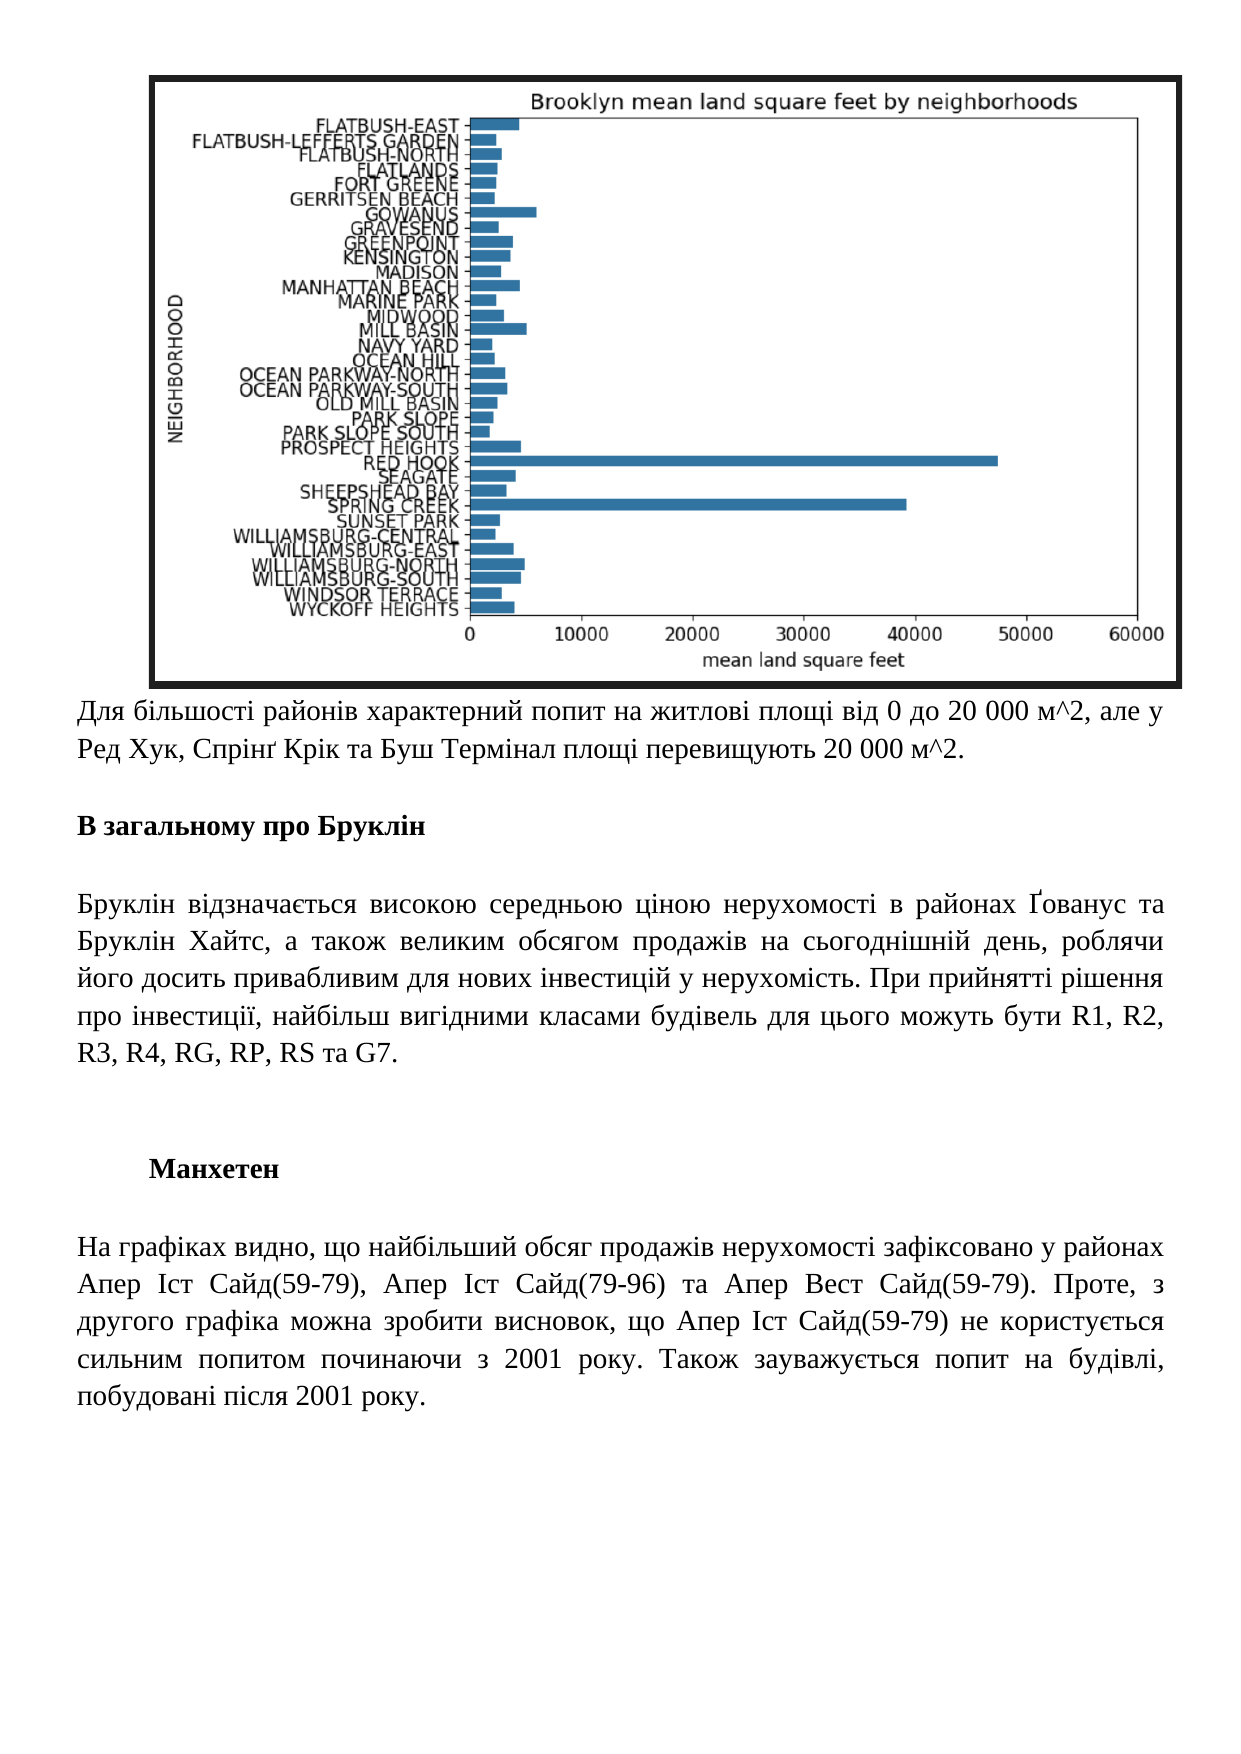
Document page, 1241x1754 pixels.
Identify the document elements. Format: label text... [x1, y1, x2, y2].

text Для більшості районів характерний попит на житлові площі від 0 до 20 000 м^2, але у Ред Хук, Спрінґ Крік та Буш Термінал площі перевищують 20 000 м^2. [77, 693, 1165, 764]
text Бруклін відзначається високою середньою ціною нерухомості в районах Ґованус та Бруклін Хайтс, а також великим обсягом продажів на сьогоднішній день, роблячи його досить привабливим для нових інвестицій у нерухомість. При прийнятті рішення про інвестиції, найбільш вигідними класами будівель для цього можуть бути R1, R2, R3, R4, RG, RP, RS та G7. [77, 886, 1165, 1068]
text В загальному про Бруклін [77, 808, 1165, 842]
text Манхетен [78, 1151, 1165, 1185]
text На графіках видно, що найбільший обсяг продажів нерухомості зафіксовано у районах Апер Іст Сайд(59-79), Апер Іст Сайд(79-96) та Апер Вест Сайд(59-79). Проте, з другого графіка можна зробити висновок, що Апер Іст Сайд(59-79) не користується сильним попитом починаючи з 2001 року. Також зауважується попит на будівлі, побудовані після 2001 року. [77, 1229, 1165, 1411]
picture [148, 75, 1183, 689]
